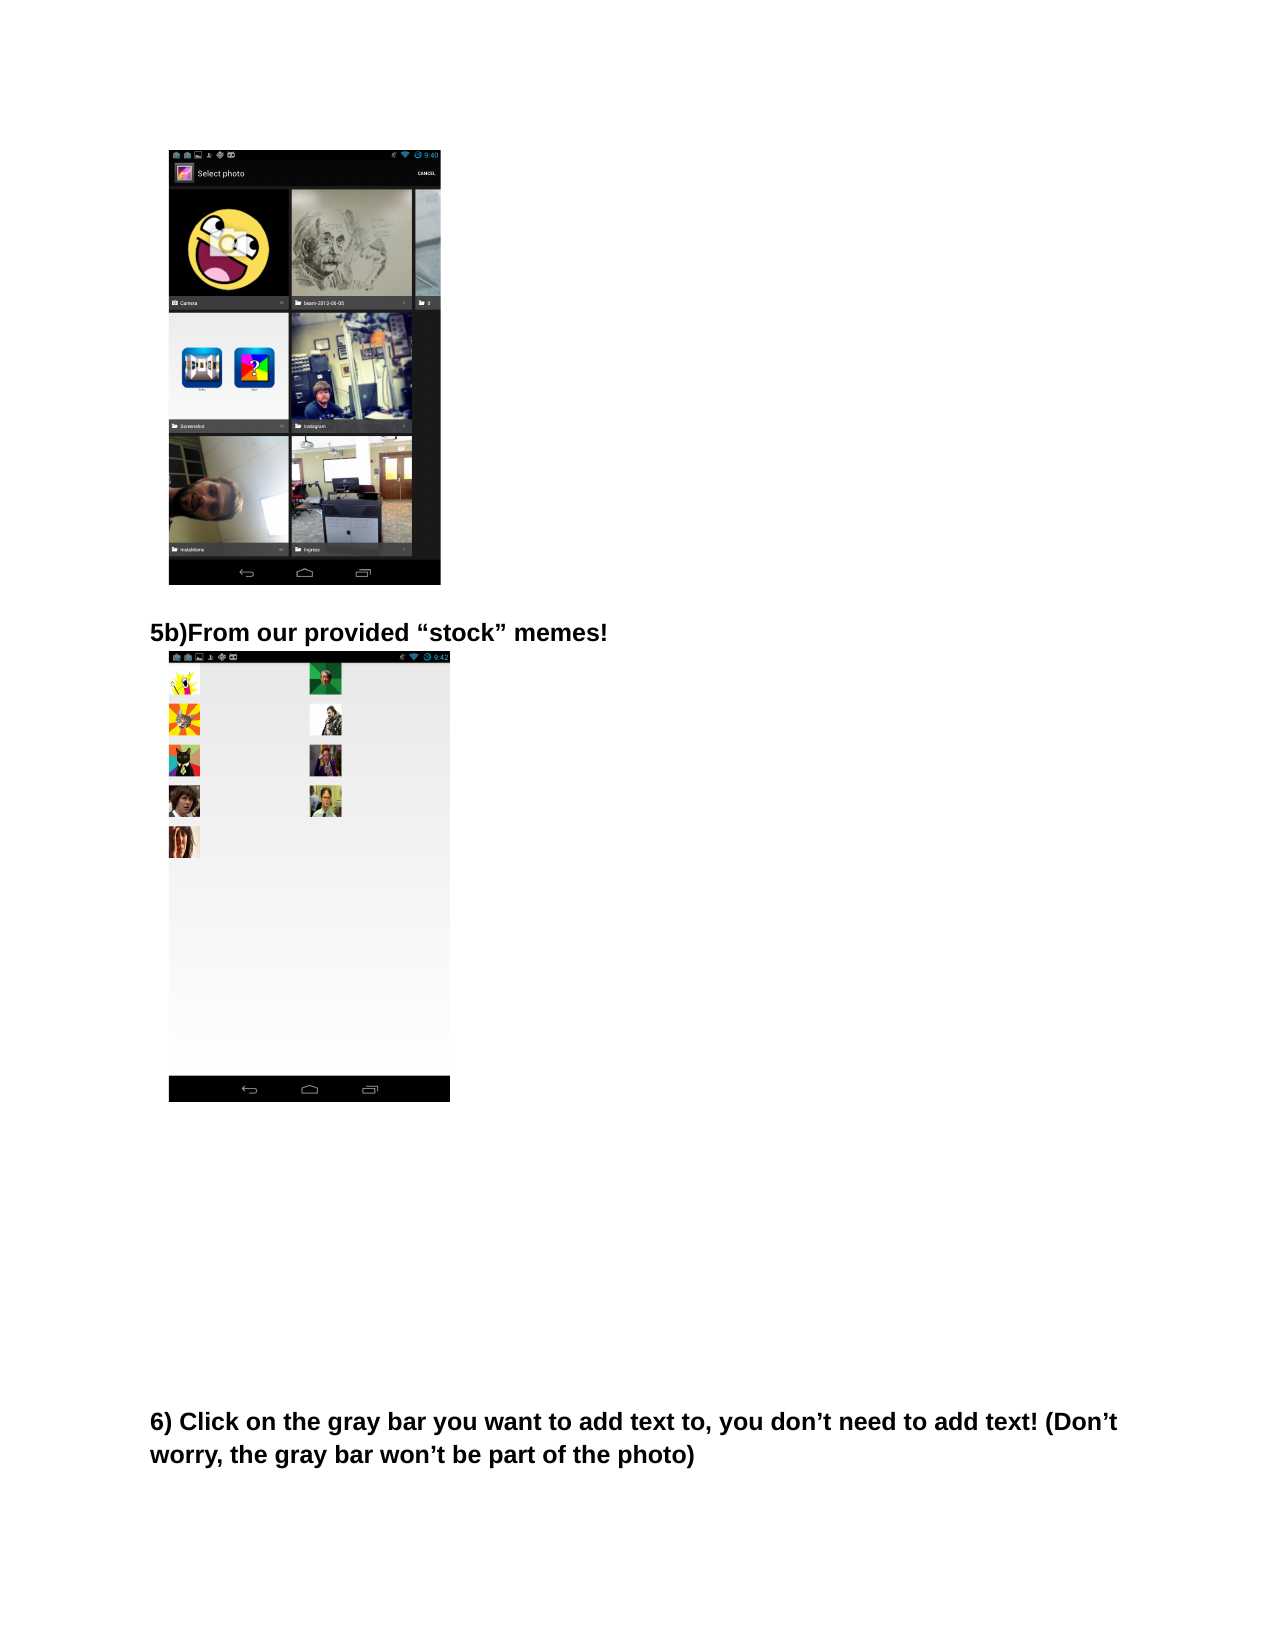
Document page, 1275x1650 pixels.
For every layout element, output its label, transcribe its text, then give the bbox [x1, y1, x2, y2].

picture [168, 651, 450, 1102]
text 5b)From our provided “stock” memes! [150, 618, 1125, 647]
text 6) Click on the gray bar you want to add text to, you don’t need to add text! (Don’t worry, the gray bar won’t be part of the photo) [150, 1407, 1125, 1469]
picture [168, 150, 441, 585]
